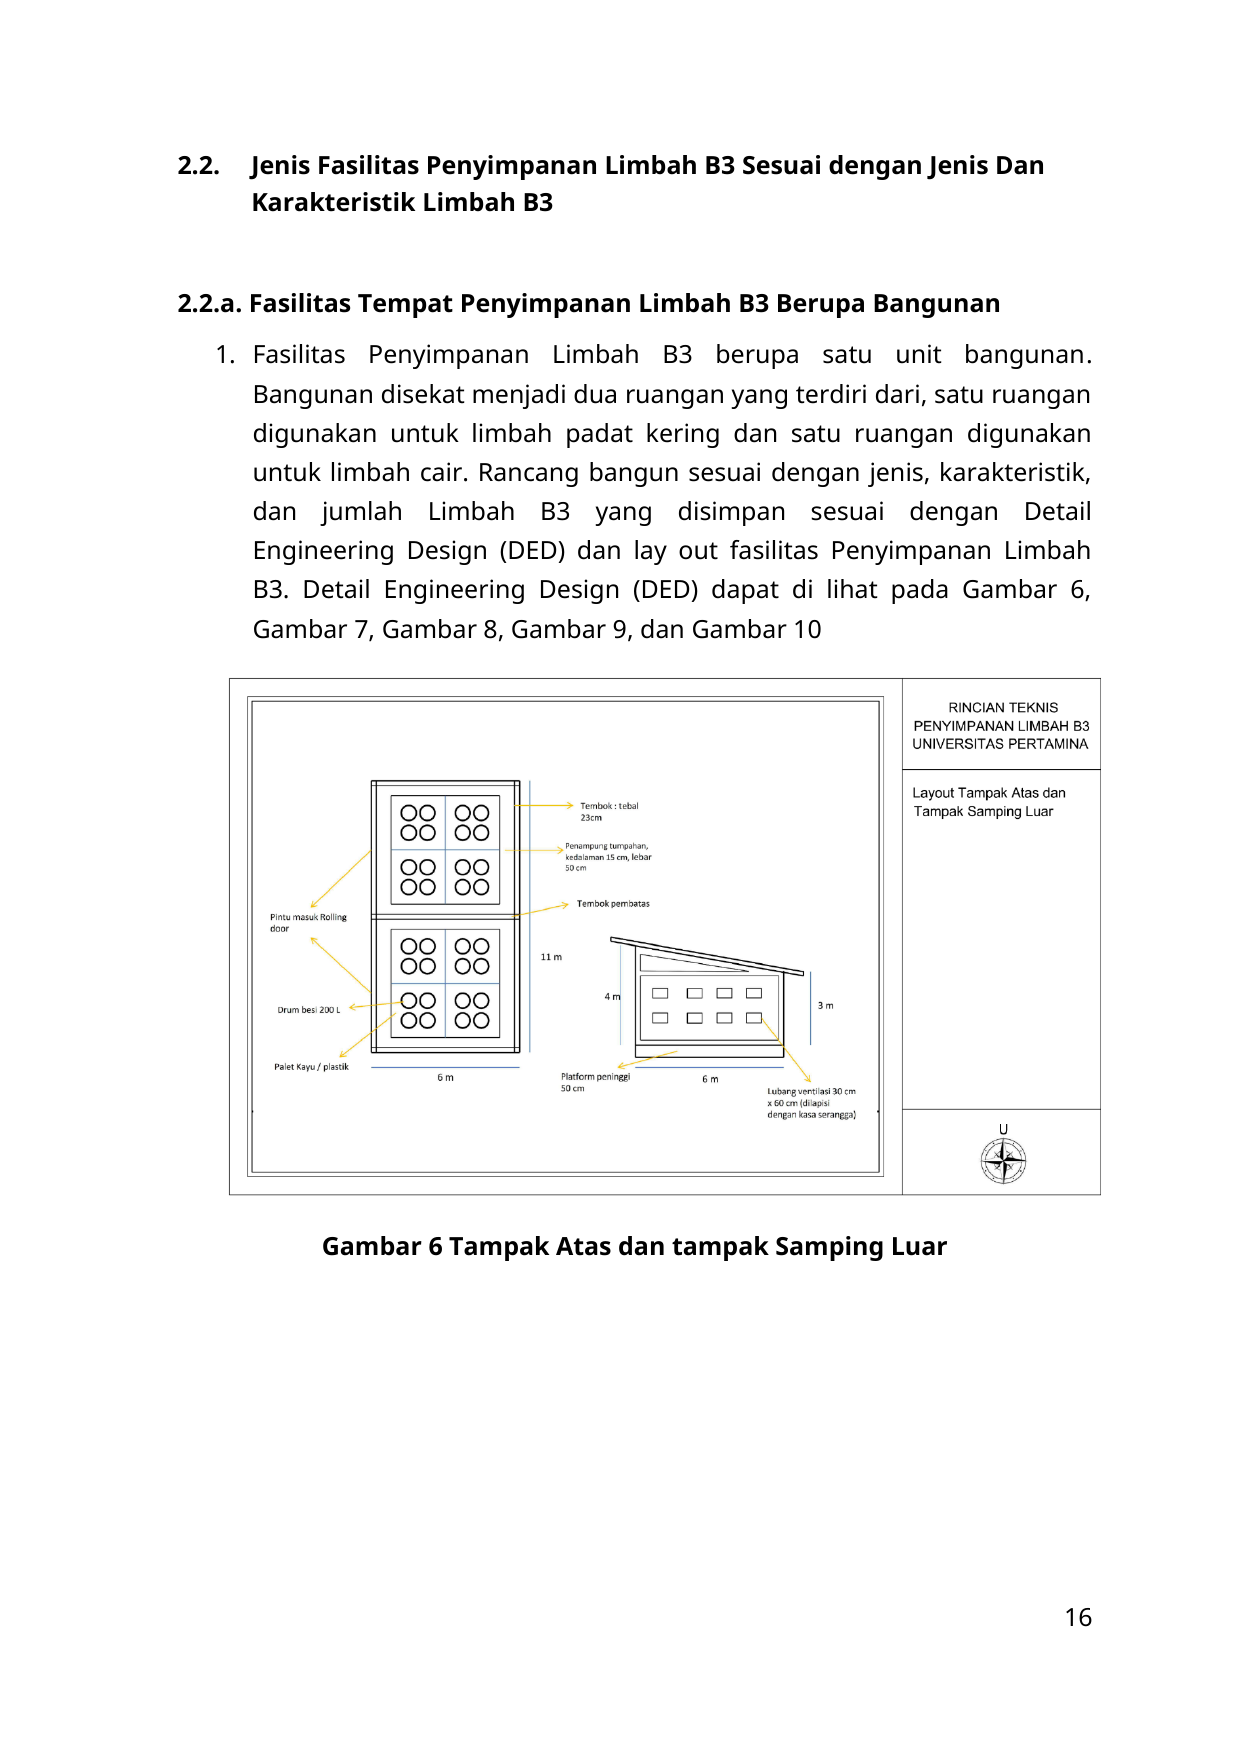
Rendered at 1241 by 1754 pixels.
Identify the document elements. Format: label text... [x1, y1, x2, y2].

picture [214, 662, 1116, 1212]
subtitle 2.2.a. Fasilitas Tempat Penyimpanan Limbah B3 Berupa Bangunan [177, 285, 1092, 319]
text Gambar 6 Tampak Atas dan tampak Samping Luar [177, 1229, 1092, 1263]
list Fasilitas Penyimpanan Limbah B3 berupa satu unit bangunan. Bangunan disekat menjadi dua ruangan yang terdiri dari, satu ruangan digunakan untuk limbah padat kering dan satu ruangan digunakan untuk limbah cair. Rancang bangun sesuai dengan jenis, karakteristik, dan jumlah Limbah B3 yang disimpan sesuai dengan Detail Engineering Design (DED) dan lay out fasilitas Penyimpanan Limbah B3. Detail Engineering Design (DED) dapat di lihat pada Gambar 6, Gambar 7, Gambar 8, Gambar 9, dan Gambar 10 [215, 337, 1092, 645]
subtitle Jenis Fasilitas Penyimpanan Limbah B3 Sesuai dengan Jenis Dan Karakteristik Limbah B3 [177, 148, 1092, 218]
